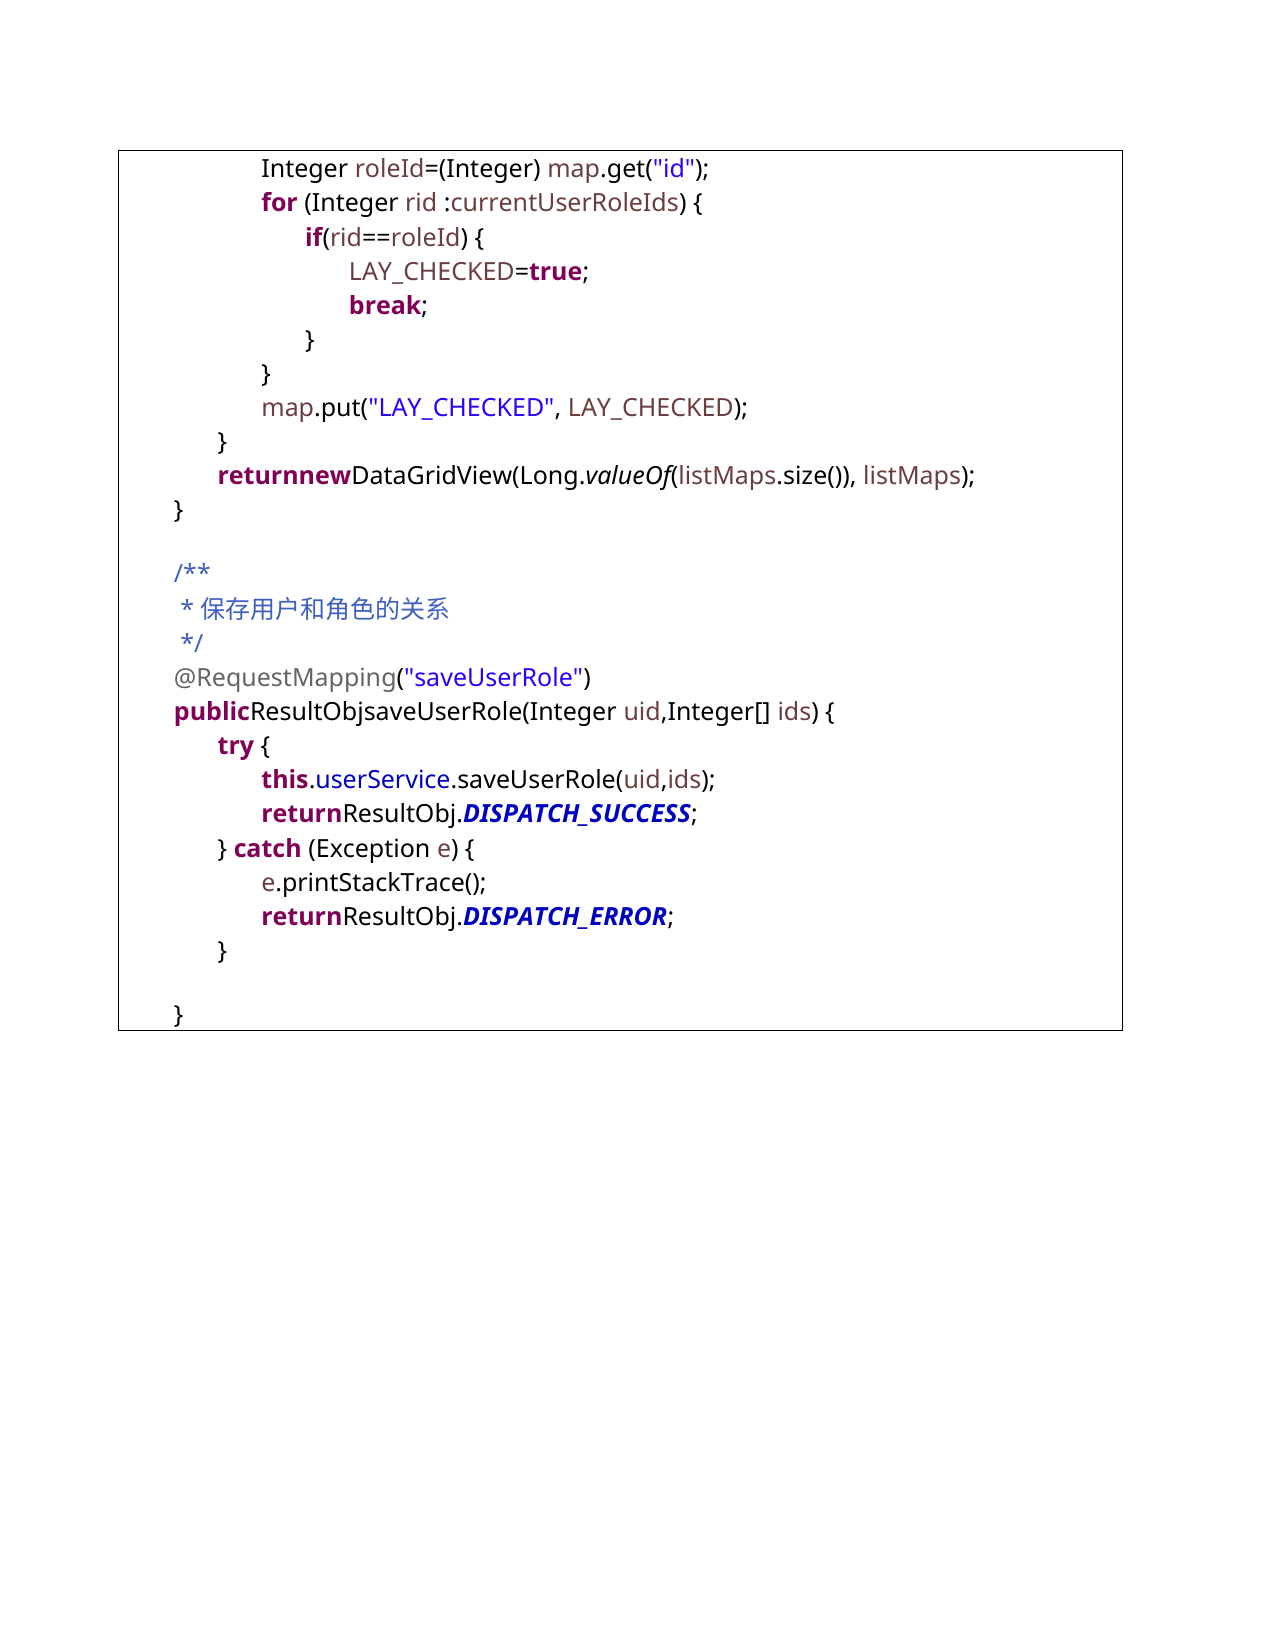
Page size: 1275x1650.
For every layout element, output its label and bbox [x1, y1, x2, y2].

table_header [119, 151, 1122, 1030]
